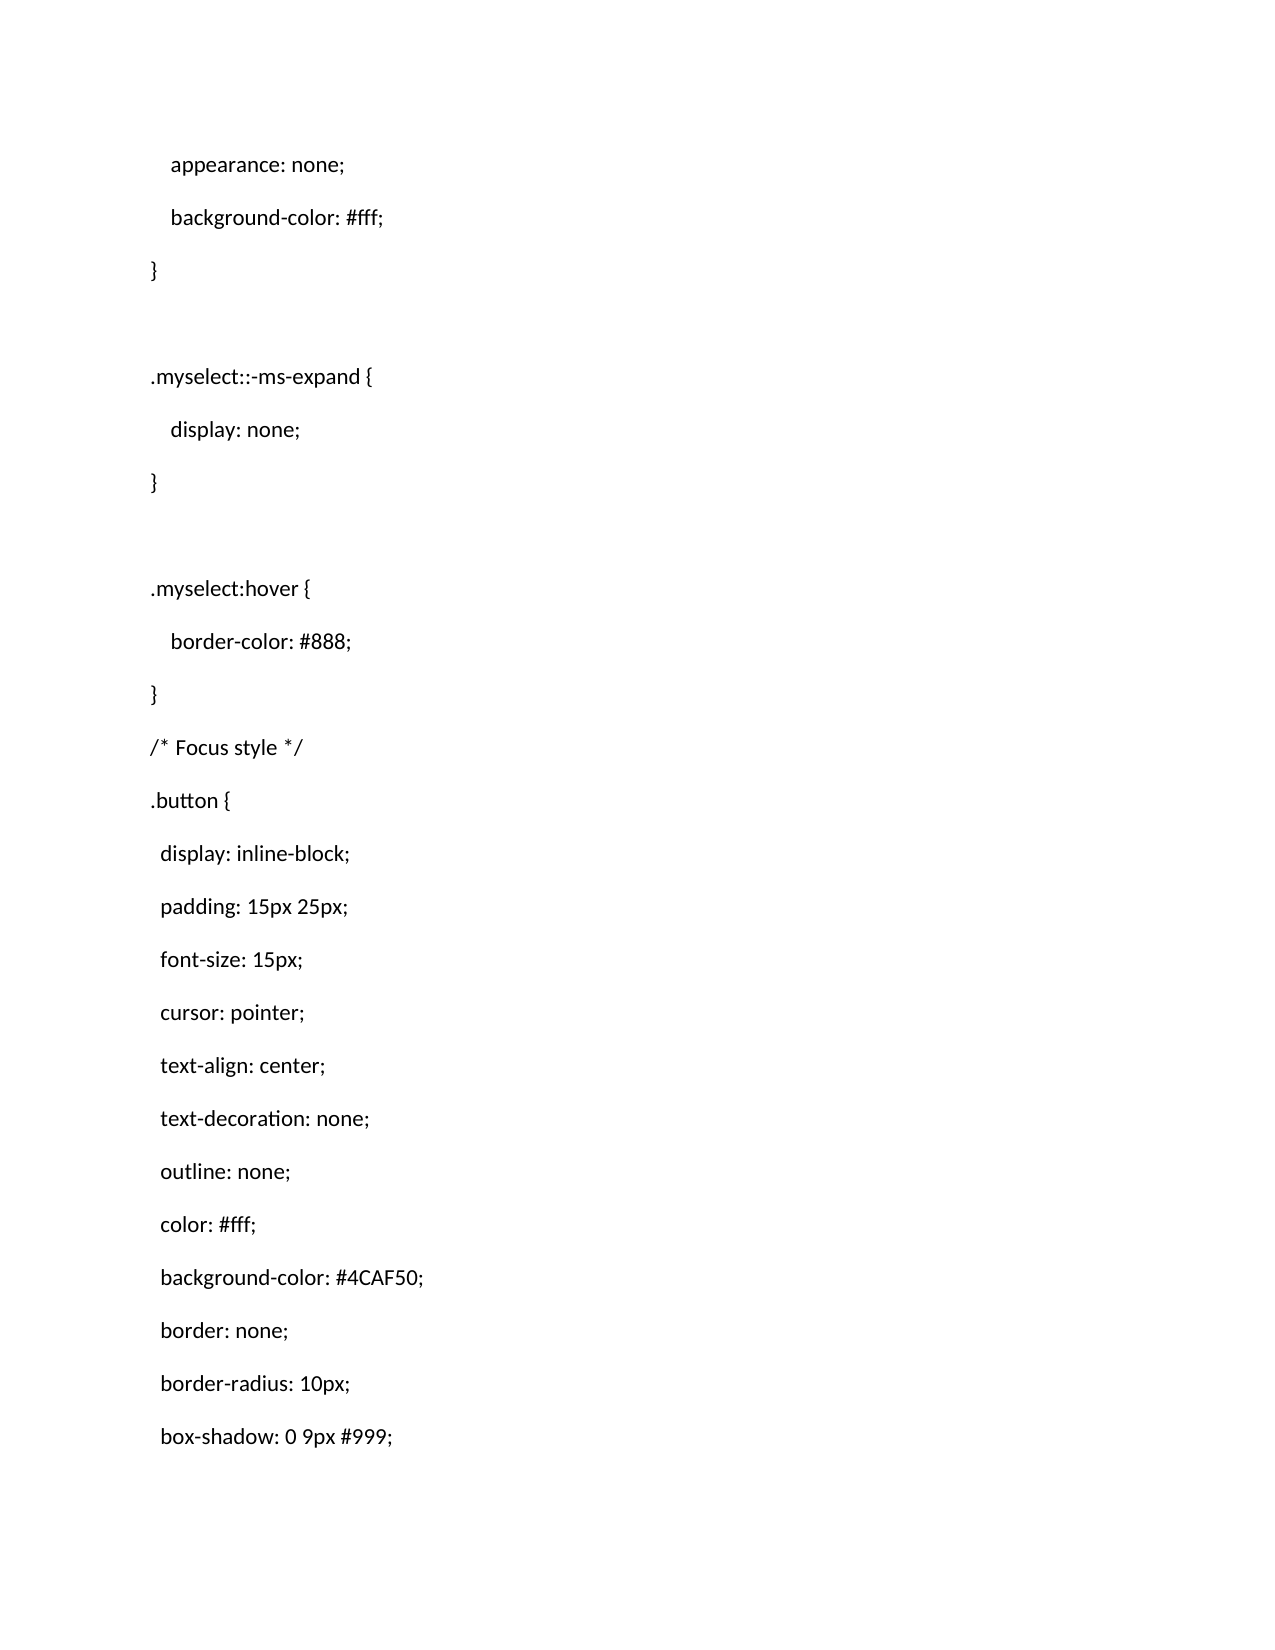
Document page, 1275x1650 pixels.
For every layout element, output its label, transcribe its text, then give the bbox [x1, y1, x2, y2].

text } [150, 468, 1125, 496]
text .button { [150, 786, 1125, 814]
text padding: 15px 25px; [150, 892, 1125, 920]
text border-color: #888; [150, 627, 1125, 655]
text box-shadow: 0 9px #999; [150, 1422, 1125, 1451]
text background-color: #4CAF50; [150, 1263, 1125, 1291]
text outline: none; [150, 1157, 1125, 1185]
text display: none; [150, 415, 1125, 443]
text color: #fff; [150, 1210, 1125, 1238]
text } [150, 680, 1125, 708]
text font-size: 15px; [150, 945, 1125, 973]
text text-decoration: none; [150, 1104, 1125, 1132]
text cursor: pointer; [150, 998, 1125, 1026]
text border: none; [150, 1316, 1125, 1344]
text appearance: none; [150, 150, 1125, 178]
text background-color: #fff; [150, 203, 1125, 231]
text text-align: center; [150, 1051, 1125, 1079]
text .myselect::-ms-expand { [150, 362, 1125, 390]
text } [150, 256, 1125, 284]
text .myselect:hover { [150, 574, 1125, 602]
text /* Focus style */ [150, 733, 1125, 761]
text border-radius: 10px; [150, 1369, 1125, 1397]
text display: inline-block; [150, 839, 1125, 867]
